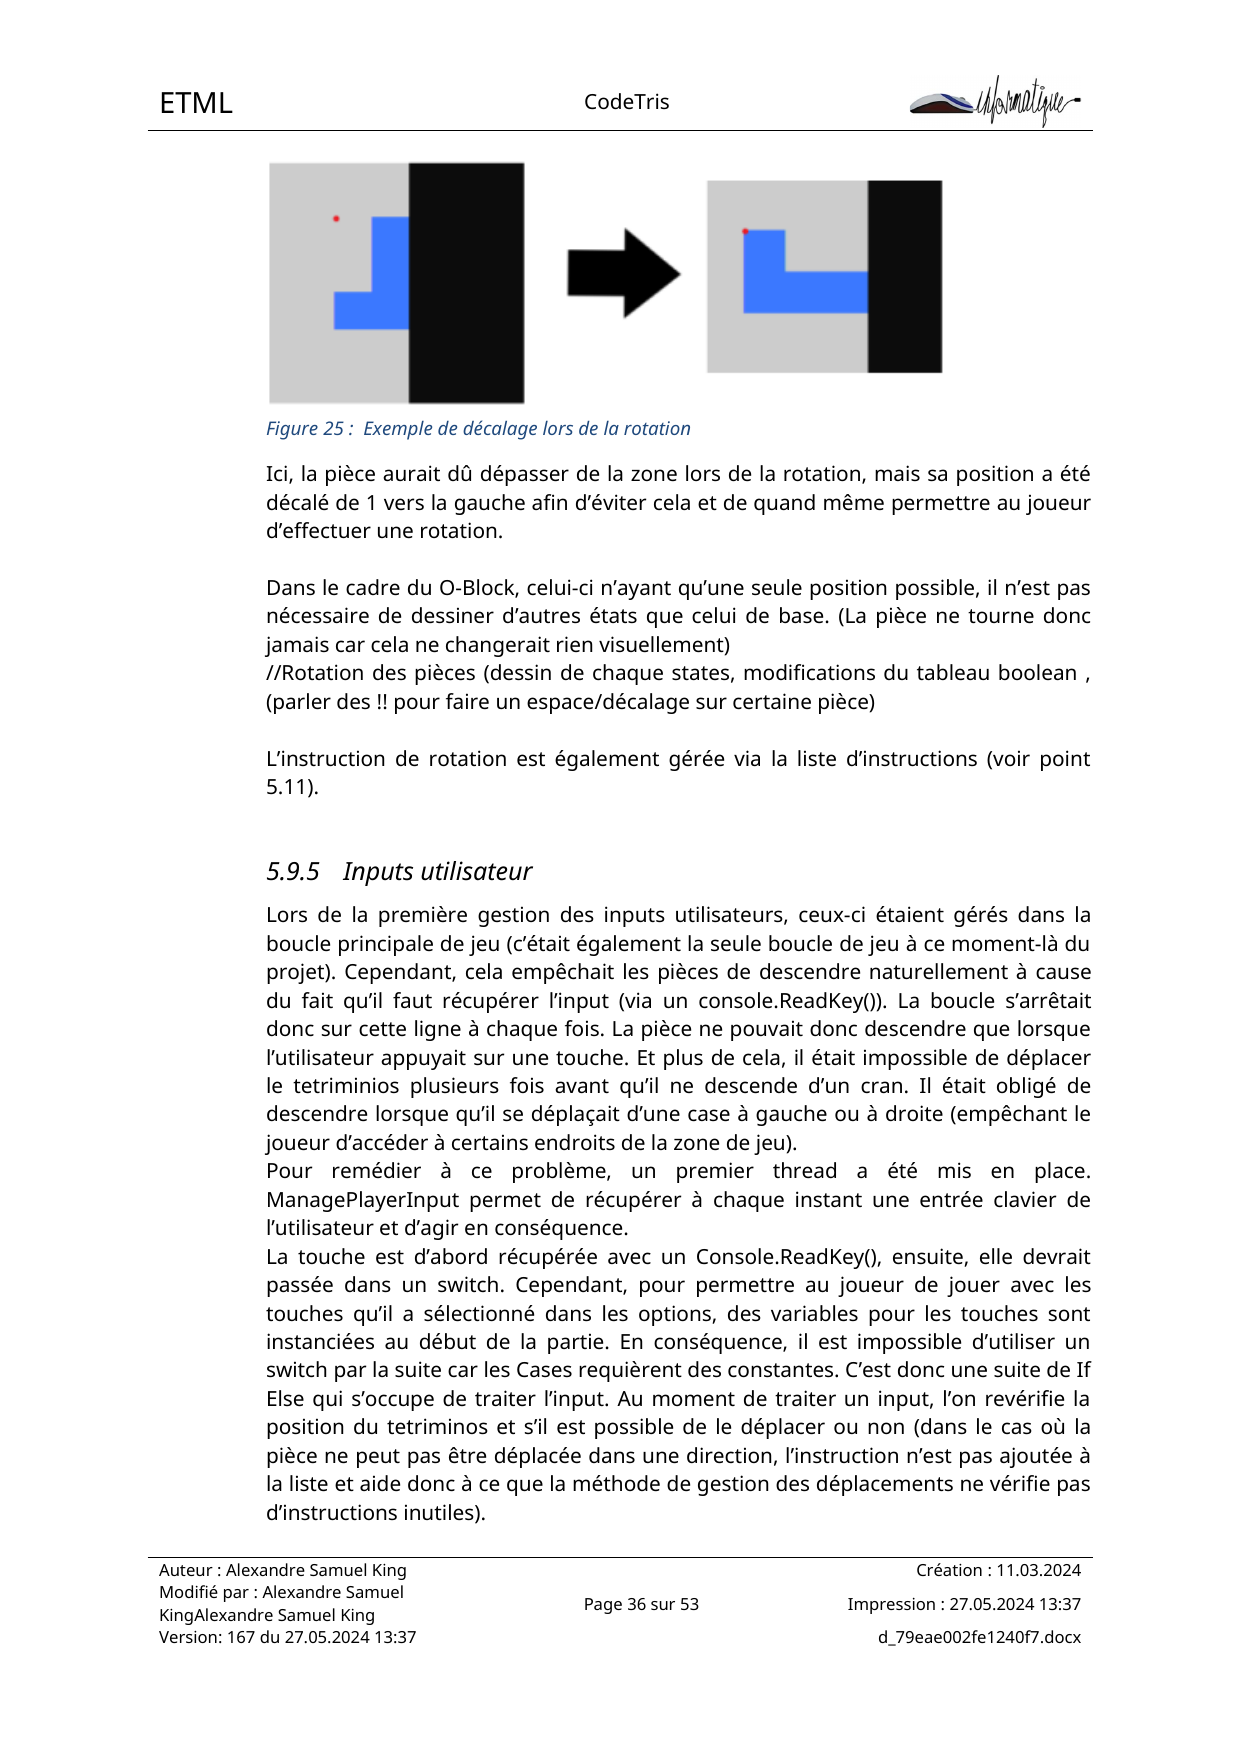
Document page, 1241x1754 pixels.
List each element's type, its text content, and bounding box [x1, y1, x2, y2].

text //Rotation des pièces (dessin de chaque states, modifications du tableau boolean , (parler des !! pour faire un espace/décalage sur certaine pièce) [266, 658, 1092, 715]
text Pour remédier à ce problème, un premier thread a été mis en place. ManagePlayerInput permet de récupérer à chaque instant une entrée clavier de l’utilisateur et d’agir en conséquence. [266, 1156, 1092, 1242]
text Lors de la première gestion des inputs utilisateurs, ceux-ci étaient gérés dans la boucle principale de jeu (c’était également la seule boucle de jeu à ce moment-là du projet). Cependant, cela empêchait les pièces de descendre naturellement à cause du fait qu’il faut récupérer l’input (via un console.ReadKey()). La boucle s’arrêtait donc sur cette ligne à chaque fois. La pièce ne pouvait donc descendre que lorsque l’utilisateur appuyait sur une touche. Et plus de cela, il était impossible de déplacer le tetriminios plusieurs fois avant qu’il ne descende d’un cran. Il était obligé de descendre lorsque qu’il se déplaçait d’une case à gauche ou à droite (empêchant le joueur d’accéder à certains endroits de la zone de jeu). [266, 901, 1092, 1156]
text La touche est d’abord récupérée avec un Console.ReadKey(), ensuite, elle devrait passée dans un switch. Cependant, pour permettre au joueur de jouer avec les touches qu’il a sélectionné dans les options, des variables pour les touches sont instanciées au début de la partie. En conséquence, il est impossible d’utiliser un switch par la suite car les Cases requièrent des constantes. C’est donc une suite de If Else qui s’occupe de traiter l’input. Au moment de traiter un input, l’on revérifie la position du tetriminos et s’il est possible de le déplacer ou non (dans le cas où la pièce ne peut pas être déplacée dans une direction, l’instruction n’est pas ajoutée à la liste et aide donc à ce que la méthode de gestion des déplacements ne vérifie pas d’instructions inutiles). [266, 1242, 1092, 1526]
picture [265, 159, 952, 406]
text Dans le cadre du O-Block, celui-ci n’ayant qu’une seule position possible, il n’est pas nécessaire de dessiner d’autres états que celui de base. (La pièce ne tourne donc jamais car cela ne changerait rien visuellement) [266, 573, 1092, 658]
picture [909, 75, 1082, 128]
text Ici, la pièce aurait dû dépasser de la zone lors de la rotation, mais sa position a été décalé de 1 vers la gauche afin d’éviter cela et de quand même permettre au joueur d’effectuer une rotation. [266, 459, 1092, 544]
subtitle Inputs utilisateur [266, 854, 1092, 888]
text L’instruction de rotation est également gérée via la liste d’instructions (voir point 5.11). [266, 744, 1092, 801]
